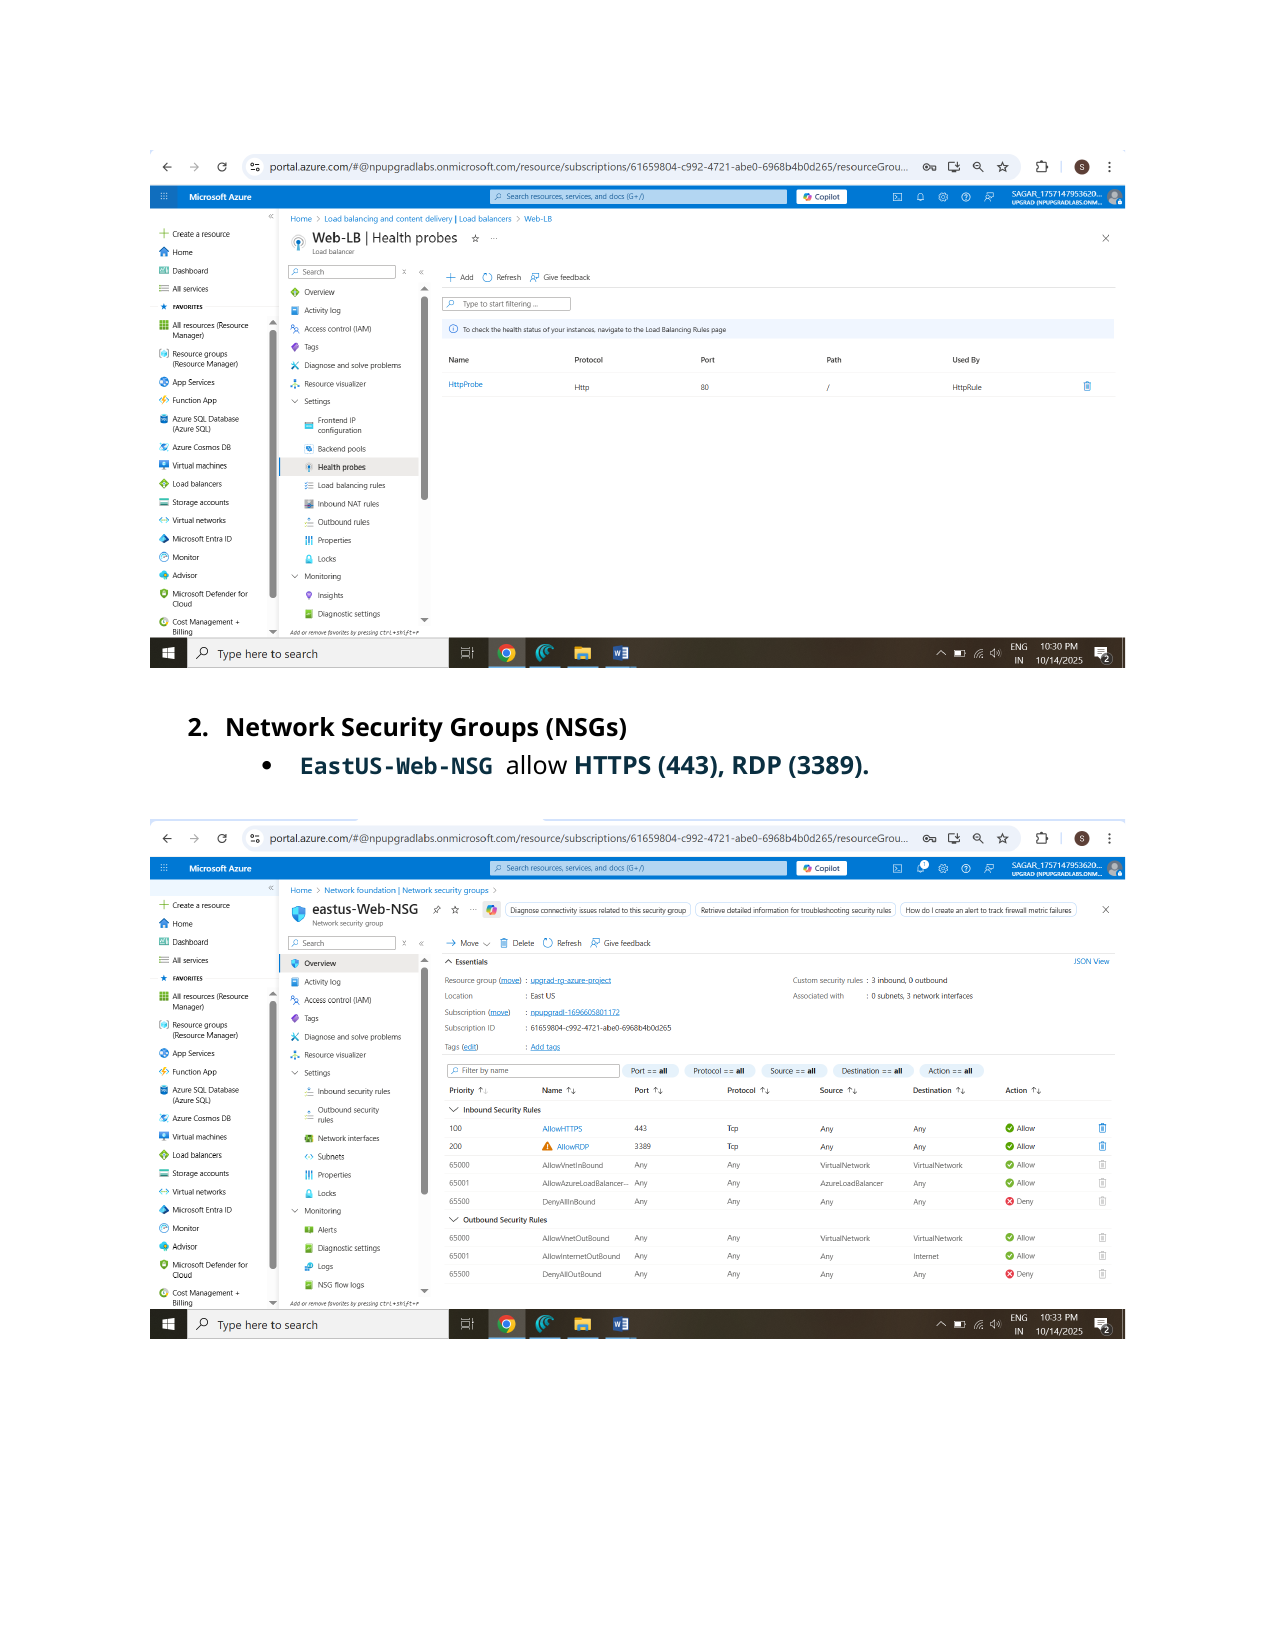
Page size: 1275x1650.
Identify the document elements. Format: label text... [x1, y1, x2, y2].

picture [150, 819, 1125, 1339]
picture [150, 150, 1125, 668]
list EastUS-Web-NSG allow HTTPS (443), RDP (3389). [262, 747, 1125, 816]
list Network Security Groups (NSGs) [187, 709, 1125, 744]
